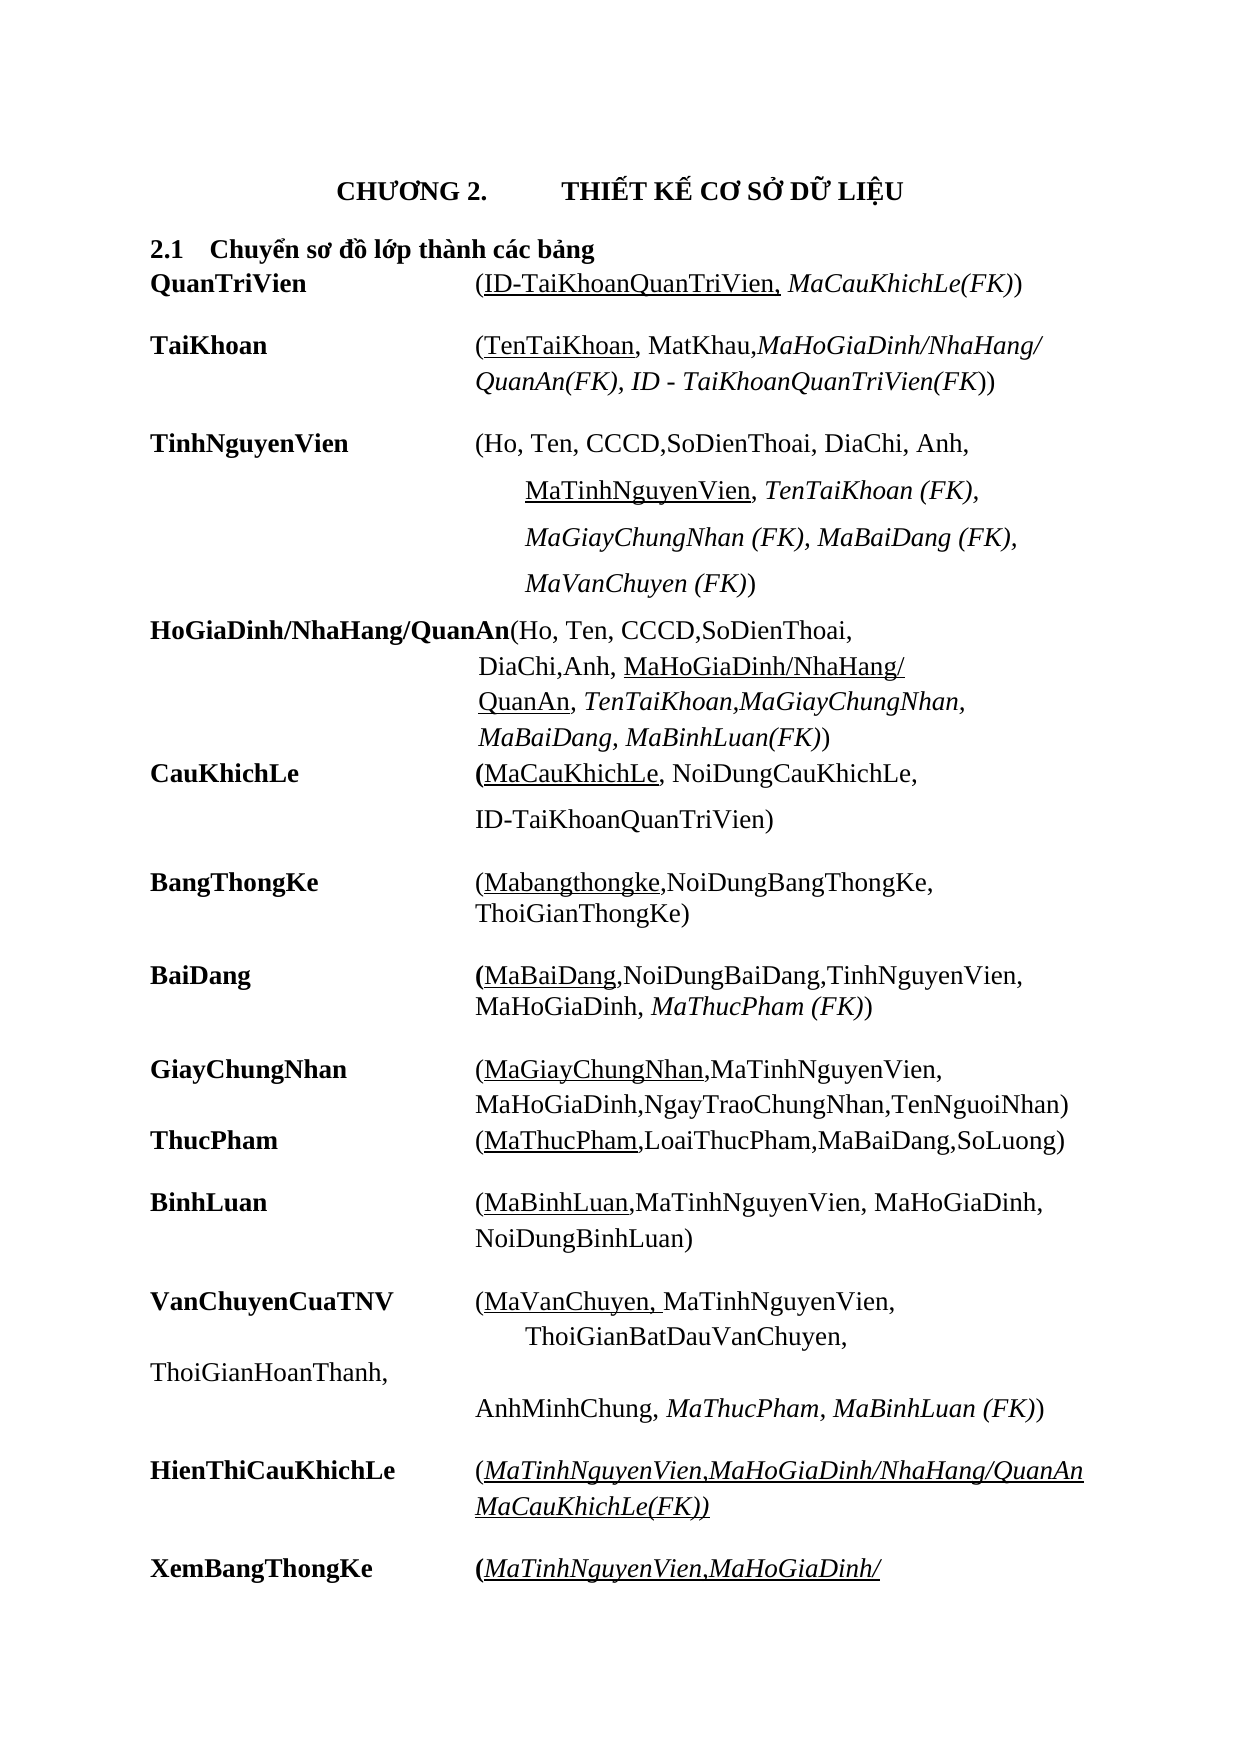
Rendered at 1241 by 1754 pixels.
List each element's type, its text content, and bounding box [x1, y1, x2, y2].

text MaCauKhichLe(FK)) [150, 1490, 1090, 1521]
subtitle Chuyển sơ đồ lớp thành các bảng [150, 233, 1090, 265]
text QuanTriVien (ID-TaiKhoanQuanTriVien, MaCauKhichLe(FK)) [150, 267, 1090, 298]
text ID-TaiKhoanQuanTriVien) [150, 804, 1090, 835]
text MaHoGiaDinh, MaThucPham (FK)) [150, 991, 1090, 1022]
text HoGiaDinh/NhaHang/QuanAn(Ho, Ten, CCCD,SoDienThoai, DiaChi,Anh, MaHoGiaDinh/NhaHang/ QuanAn, TenTaiKhoan,MaGiayChungNhan, [150, 614, 1090, 717]
text BangThongKe (Mabangthongke,NoiDungBangThongKe, [150, 866, 1090, 897]
text BinhLuan (MaBinhLuan,MaTinhNguyenVien, MaHoGiaDinh, [150, 1187, 1090, 1218]
text QuanAn(FK), ID - TaiKhoanQuanTriVien(FK)) [150, 365, 1090, 396]
text ThoiGianThongKe) [150, 897, 1090, 928]
text CauKhichLe (MaCauKhichLe, NoiDungCauKhichLe, [150, 757, 1090, 788]
text NoiDungBinhLuan) [150, 1222, 1090, 1253]
text XemBangThongKe (MaTinhNguyenVien,MaHoGiaDinh/ [150, 1552, 1090, 1583]
text AnhMinhChung, MaThucPham, MaBinhLuan (FK)) [150, 1392, 1090, 1423]
text TinhNguyenVien (Ho, Ten, CCCD,SoDienThoai, DiaChi, Anh, MaTinhNguyenVien, TenTaiKhoan (FK), MaGiayChungNhan (FK), MaBaiDang (FK), MaVanChuyen (FK)) [150, 427, 1090, 598]
text MaBaiDang, MaBinhLuan(FK)) [150, 721, 1090, 752]
text HienThiCauKhichLe (MaTinhNguyenVien,MaHoGiaDinh/NhaHang/QuanAn [150, 1454, 1090, 1485]
text TaiKhoan (TenTaiKhoan, MatKhau,MaHoGiaDinh/NhaHang/ [150, 329, 1090, 361]
text GiayChungNhan (MaGiayChungNhan,MaTinhNguyenVien, MaHoGiaDinh,NgayTraoChungNhan,TenNguoiNhan) [150, 1053, 1090, 1120]
text BaiDang (MaBaiDang,NoiDungBaiDang,TinhNguyenVien, [150, 959, 1090, 991]
text ThucPham (MaThucPham,LoaiThucPham,MaBaiDang,SoLuong) [150, 1124, 1090, 1155]
subtitle THIẾT KẾ CƠ SỞ DỮ LIỆU [150, 175, 1090, 206]
text VanChuyenCuaTNV (MaVanChuyen, MaTinhNguyenVien, ThoiGianBatDauVanChuyen, ThoiGianHoanThanh, [150, 1284, 1090, 1387]
